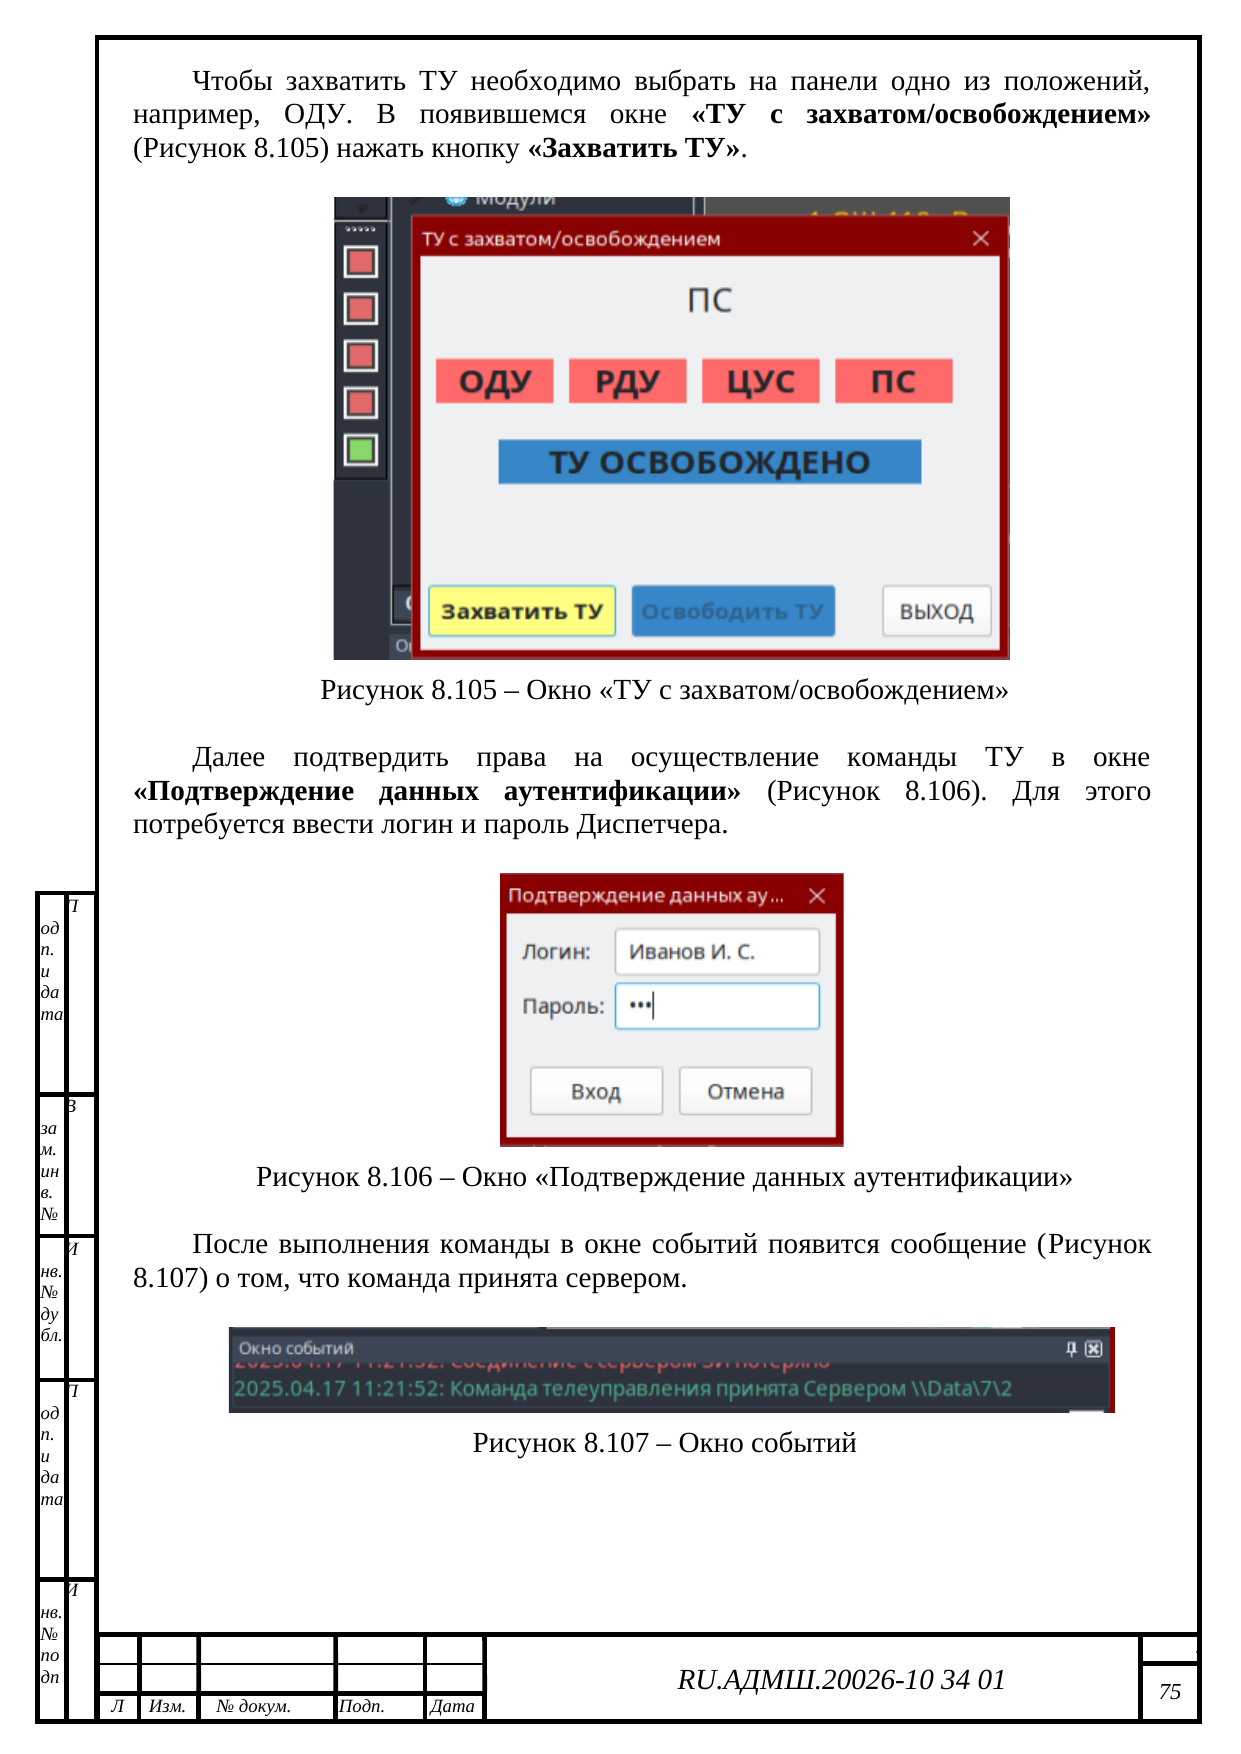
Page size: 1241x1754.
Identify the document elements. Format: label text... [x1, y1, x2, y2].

picture [333, 197, 1010, 660]
picture [228, 1327, 1115, 1413]
picture [500, 873, 844, 1147]
